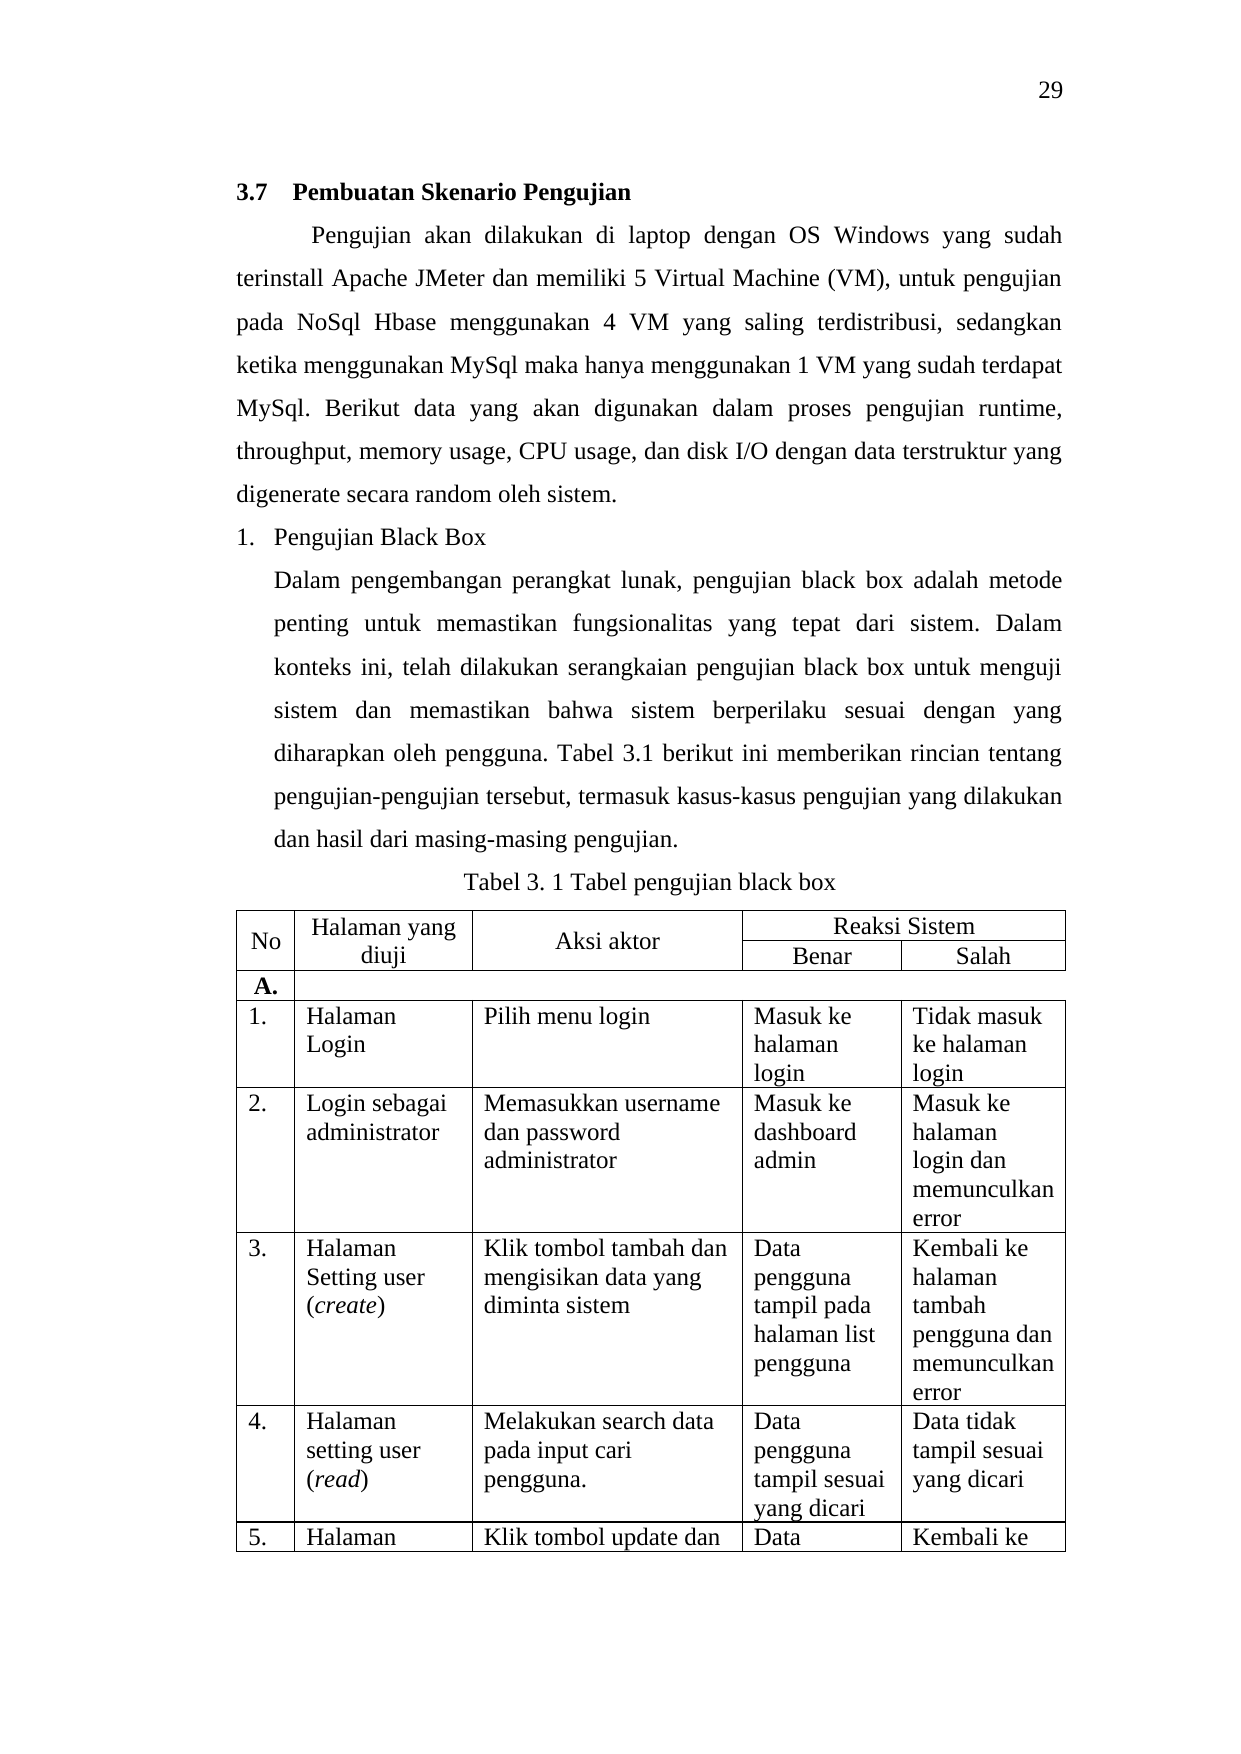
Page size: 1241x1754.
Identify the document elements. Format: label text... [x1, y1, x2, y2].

table_cell Klik tombol tambah dan mengisikan data yang diminta sistem [473, 1233, 742, 1405]
table_cell Benar [743, 941, 901, 970]
table_header Aksi aktor [473, 911, 742, 970]
subtitle Pembuatan Skenario Pengujian [236, 177, 1063, 206]
table_cell A. [237, 971, 294, 1000]
list Pengujian Black Box [236, 522, 1063, 551]
table_header No [237, 911, 294, 970]
list Dalam pengembangan perangkat lunak, pengujian black box adalah metode penting untuk memastikan fungsionalitas yang tepat dari sistem. Dalam konteks ini, telah dilakukan serangkaian pengujian black box untuk menguji sistem dan memastikan bahwa sistem berperilaku sesuai dengan yang diharapkan oleh pengguna. Tabel 3.1 berikut ini memberikan rincian tentang pengujian-pengujian tersebut, termasuk kasus-kasus pengujian yang dilakukan dan hasil dari masing-masing pengujian. [274, 565, 1063, 853]
table_cell Melakukan search data pada input cari pengguna. [473, 1406, 742, 1521]
table_cell Pilih menu login [473, 1001, 742, 1087]
table_cell Kembali ke halaman tambah pengguna dan memunculkan error [902, 1233, 1065, 1405]
table_cell 1. [237, 1001, 294, 1087]
table_cell Halaman Login [295, 1001, 472, 1087]
table_cell 3. [237, 1233, 294, 1405]
table_cell Data pengguna tampil sesuai yang dicari [743, 1406, 901, 1521]
table_header Reaksi Sistem [743, 911, 1065, 940]
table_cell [473, 1523, 742, 1551]
table_cell Masuk ke dashboard admin [743, 1088, 901, 1232]
table_cell 5. [237, 1523, 294, 1551]
table_header Halaman yang diuji [295, 911, 472, 970]
table_cell Halaman Setting user (create) [295, 1233, 472, 1405]
table_cell Data tidak tampil sesuai yang dicari [902, 1406, 1065, 1521]
table_cell Halaman setting user (read) [295, 1406, 472, 1521]
table_cell Tidak masuk ke halaman login [902, 1001, 1065, 1087]
text Pengujian akan dilakukan di laptop dengan OS Windows yang sudah terinstall Apache JMeter dan memiliki 5 Virtual Machine (VM), untuk pengujian pada NoSql Hbase menggunakan 4 VM yang saling terdistribusi, sedangkan ketika menggunakan MySql maka hanya menggunakan 1 VM yang sudah terdapat MySql. Berikut data yang akan digunakan dalam proses pengujian runtime, throughput, memory usage, CPU usage, dan disk I/O dengan data terstruktur yang digenerate secara random oleh sistem. [236, 220, 1063, 508]
table_cell Memasukkan username dan password administrator [473, 1088, 742, 1232]
table_cell Salah [902, 941, 1065, 970]
table_cell Login sebagai administrator [295, 1088, 472, 1232]
table_cell Masuk ke halaman login [743, 1001, 901, 1087]
table_cell Masuk ke halaman login dan memunculkan error [902, 1088, 1065, 1232]
table_cell 2. [237, 1088, 294, 1232]
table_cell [743, 1523, 901, 1551]
table_cell Halaman setting user (update) [295, 1523, 472, 1551]
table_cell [902, 1523, 1065, 1551]
table_cell Data pengguna tampil pada halaman list pengguna [743, 1233, 901, 1405]
table_cell 4. [237, 1406, 294, 1521]
